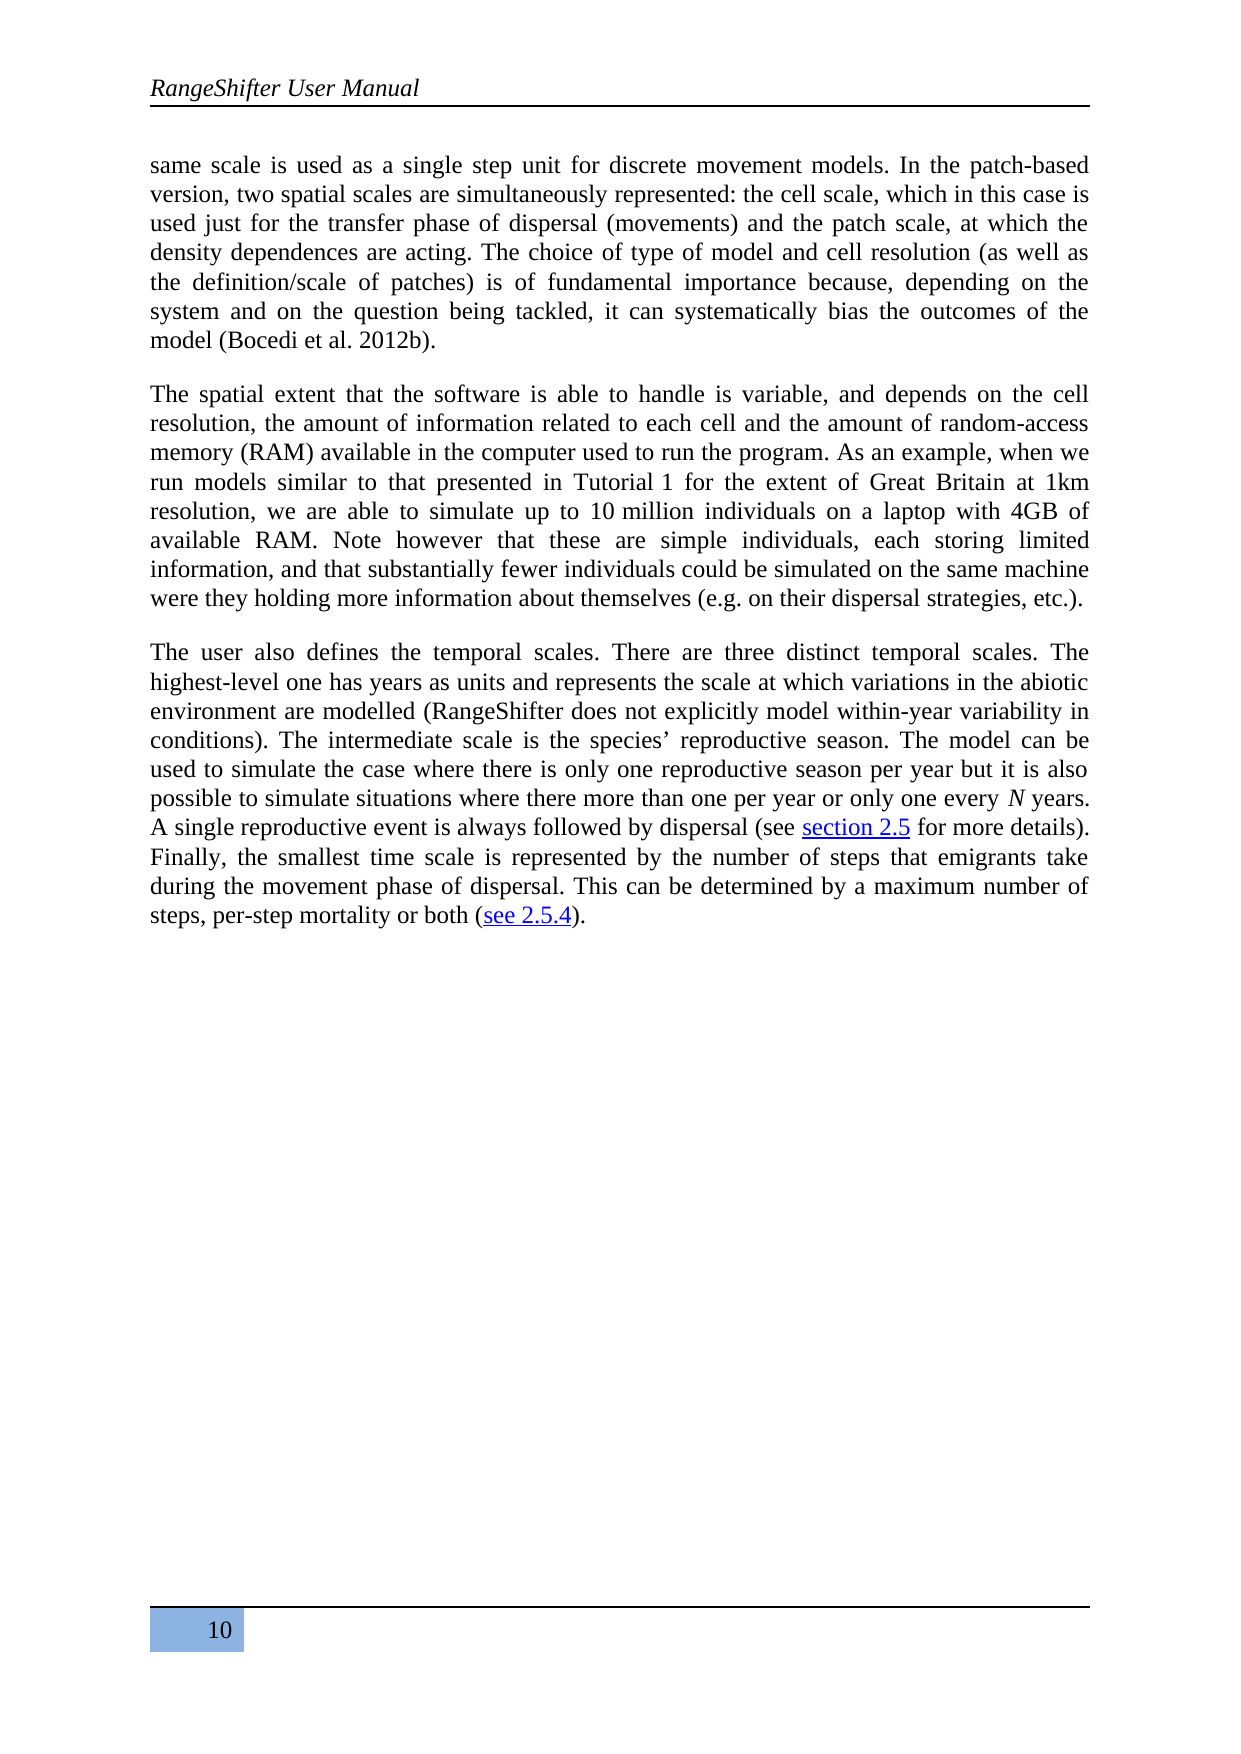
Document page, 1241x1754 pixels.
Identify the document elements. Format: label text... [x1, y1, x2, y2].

text The user also defines the temporal scales. There are three distinct temporal scales. The highest-level one has years as units and represents the scale at which variations in the abiotic environment are modelled (RangeShifter does not explicitly model within-year variability in conditions). The intermediate scale is the species’ reproductive season. The model can be used to simulate the case where there is only one reproductive season per year but it is also possible to simulate situations where there more than one per year or only one every N years. A single reproductive event is always followed by dispersal (see section 2.5 for more details). Finally, the smallest time scale is represented by the number of steps that emigrants take during the movement phase of dispersal. This can be determined by a maximum number of steps, per-step mortality or both (see 2.5.4). [150, 637, 1090, 929]
text The spatial extent that the software is able to handle is variable, and depends on the cell resolution, the amount of information related to each cell and the amount of random-access memory (RAM) available in the computer used to run the program. As an example, when we run models similar to that presented in Tutorial 1 for the extent of Great Britain at 1km resolution, we are able to simulate up to 10 million individuals on a laptop with 4GB of available RAM. Note however that these are simple individuals, each storing limited information, and that substantially fewer individuals could be simulated on the same machine were they holding more information about themselves (e.g. on their dispersal strategies, etc.). [150, 379, 1090, 612]
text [150, 150, 1090, 354]
